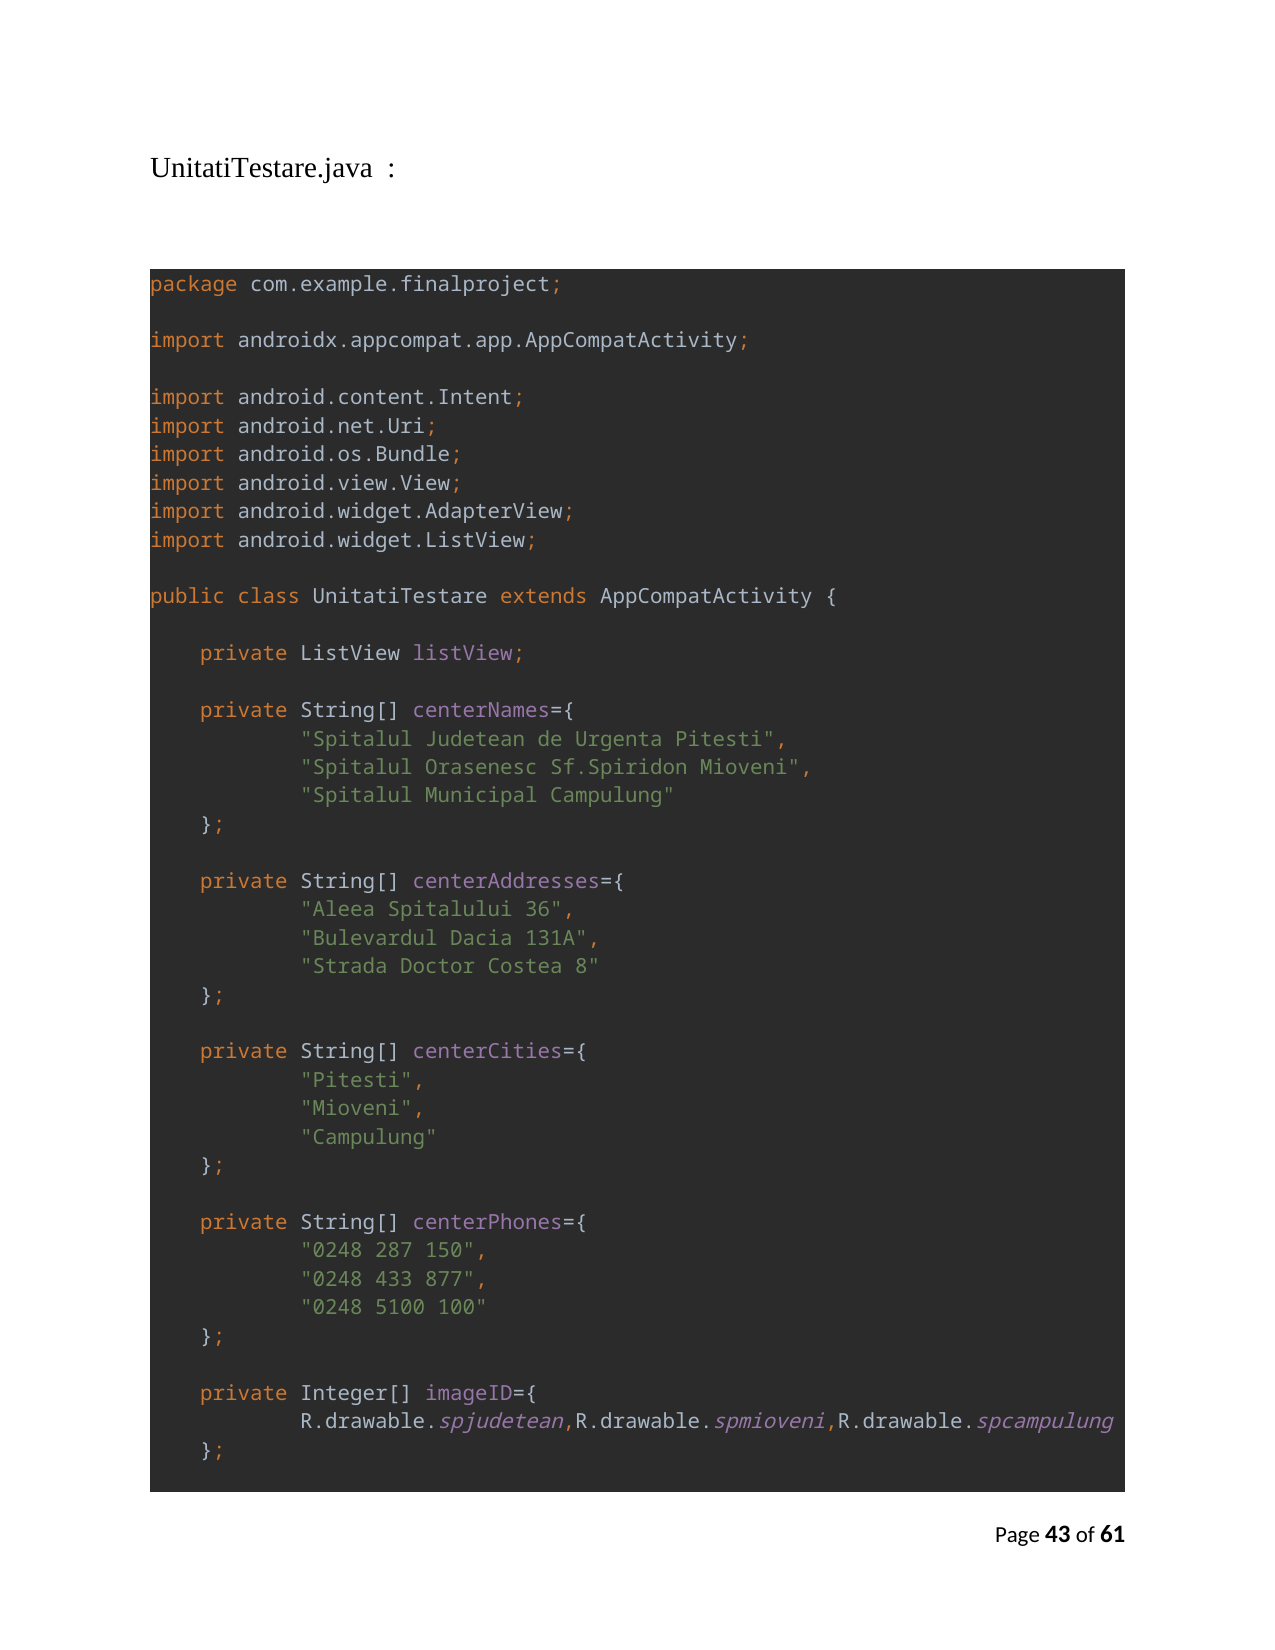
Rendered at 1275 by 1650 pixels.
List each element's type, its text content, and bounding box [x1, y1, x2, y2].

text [150, 269, 1125, 1492]
text UnitatiTestare.java : [150, 150, 1125, 183]
